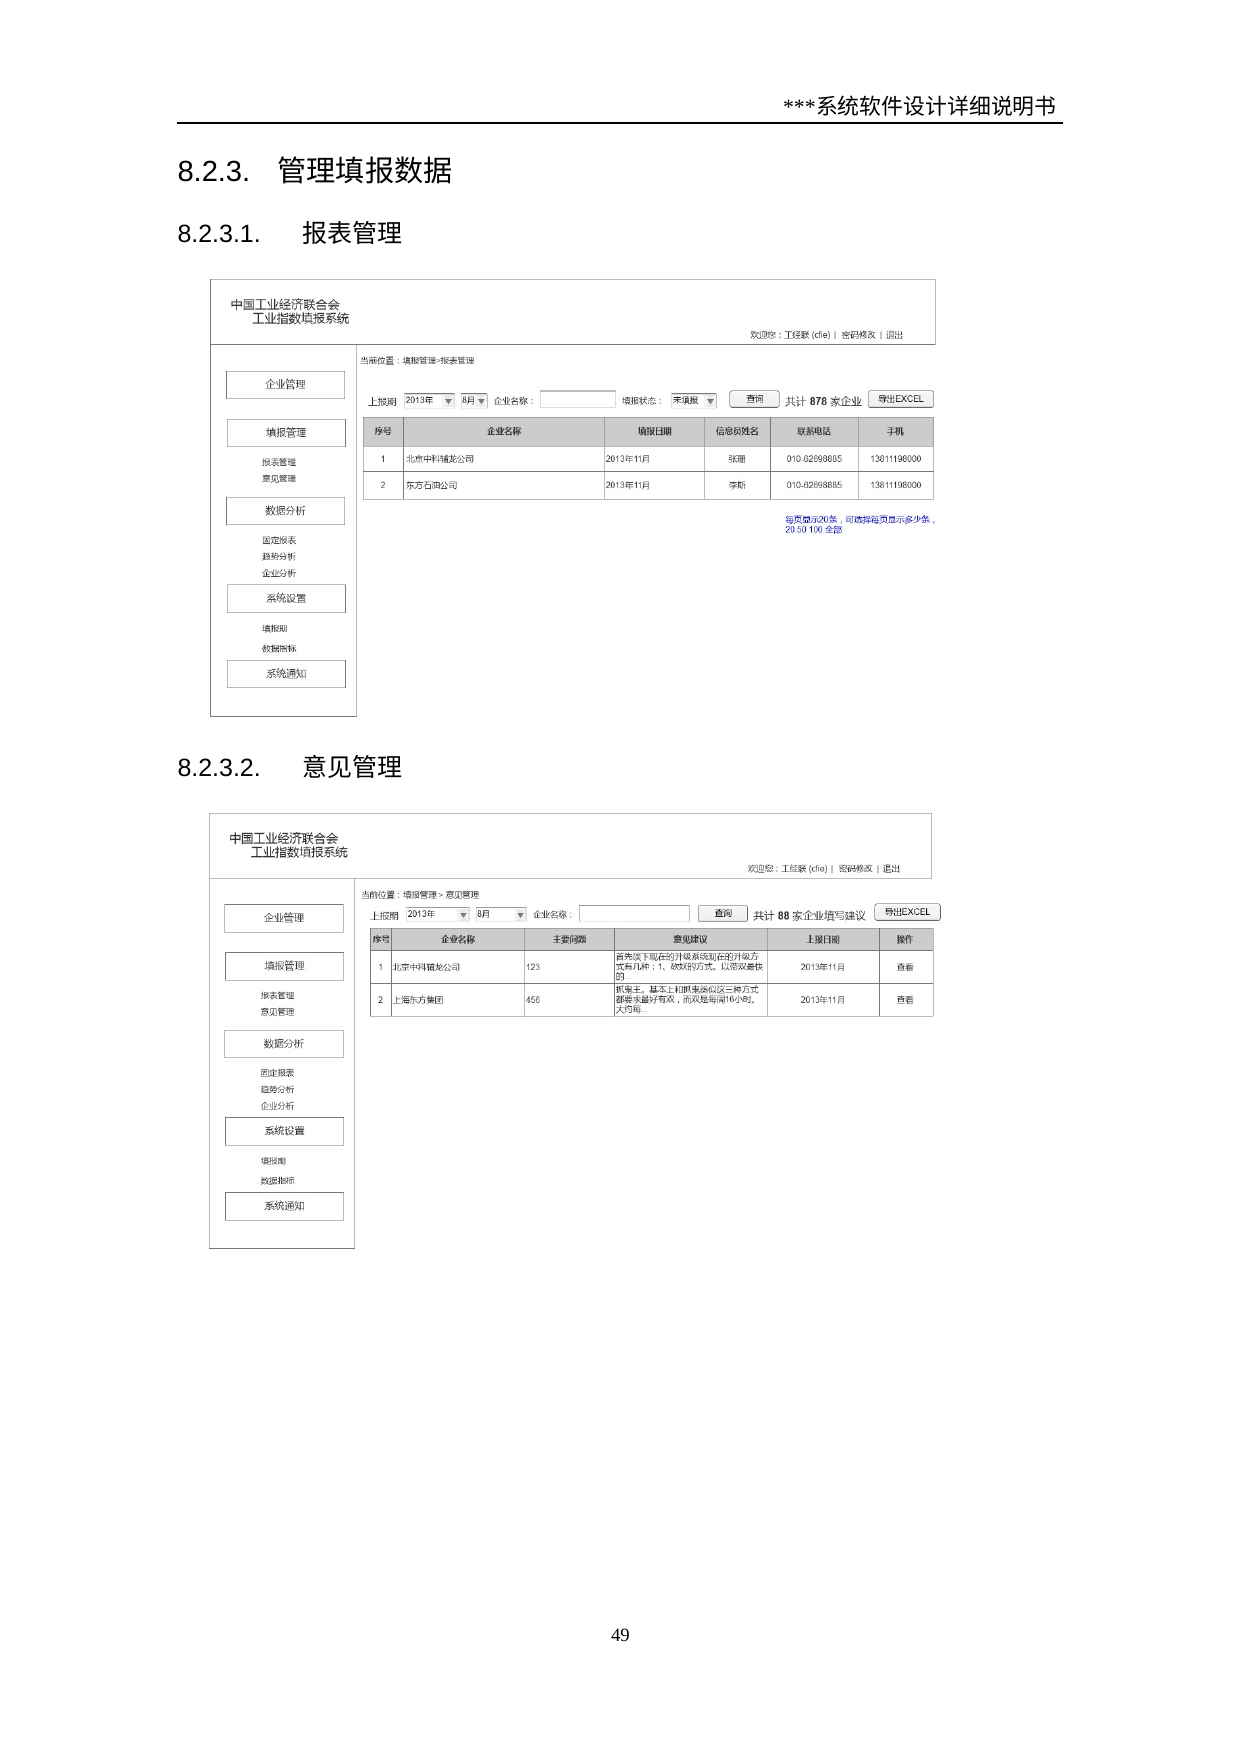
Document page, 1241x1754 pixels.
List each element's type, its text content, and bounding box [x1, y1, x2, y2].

subtitle 报表管理 [177, 213, 1063, 249]
subtitle 意见管理 [177, 747, 1063, 783]
picture [177, 270, 945, 721]
picture [177, 804, 945, 1253]
subtitle 管理填报数据 [177, 148, 1063, 190]
